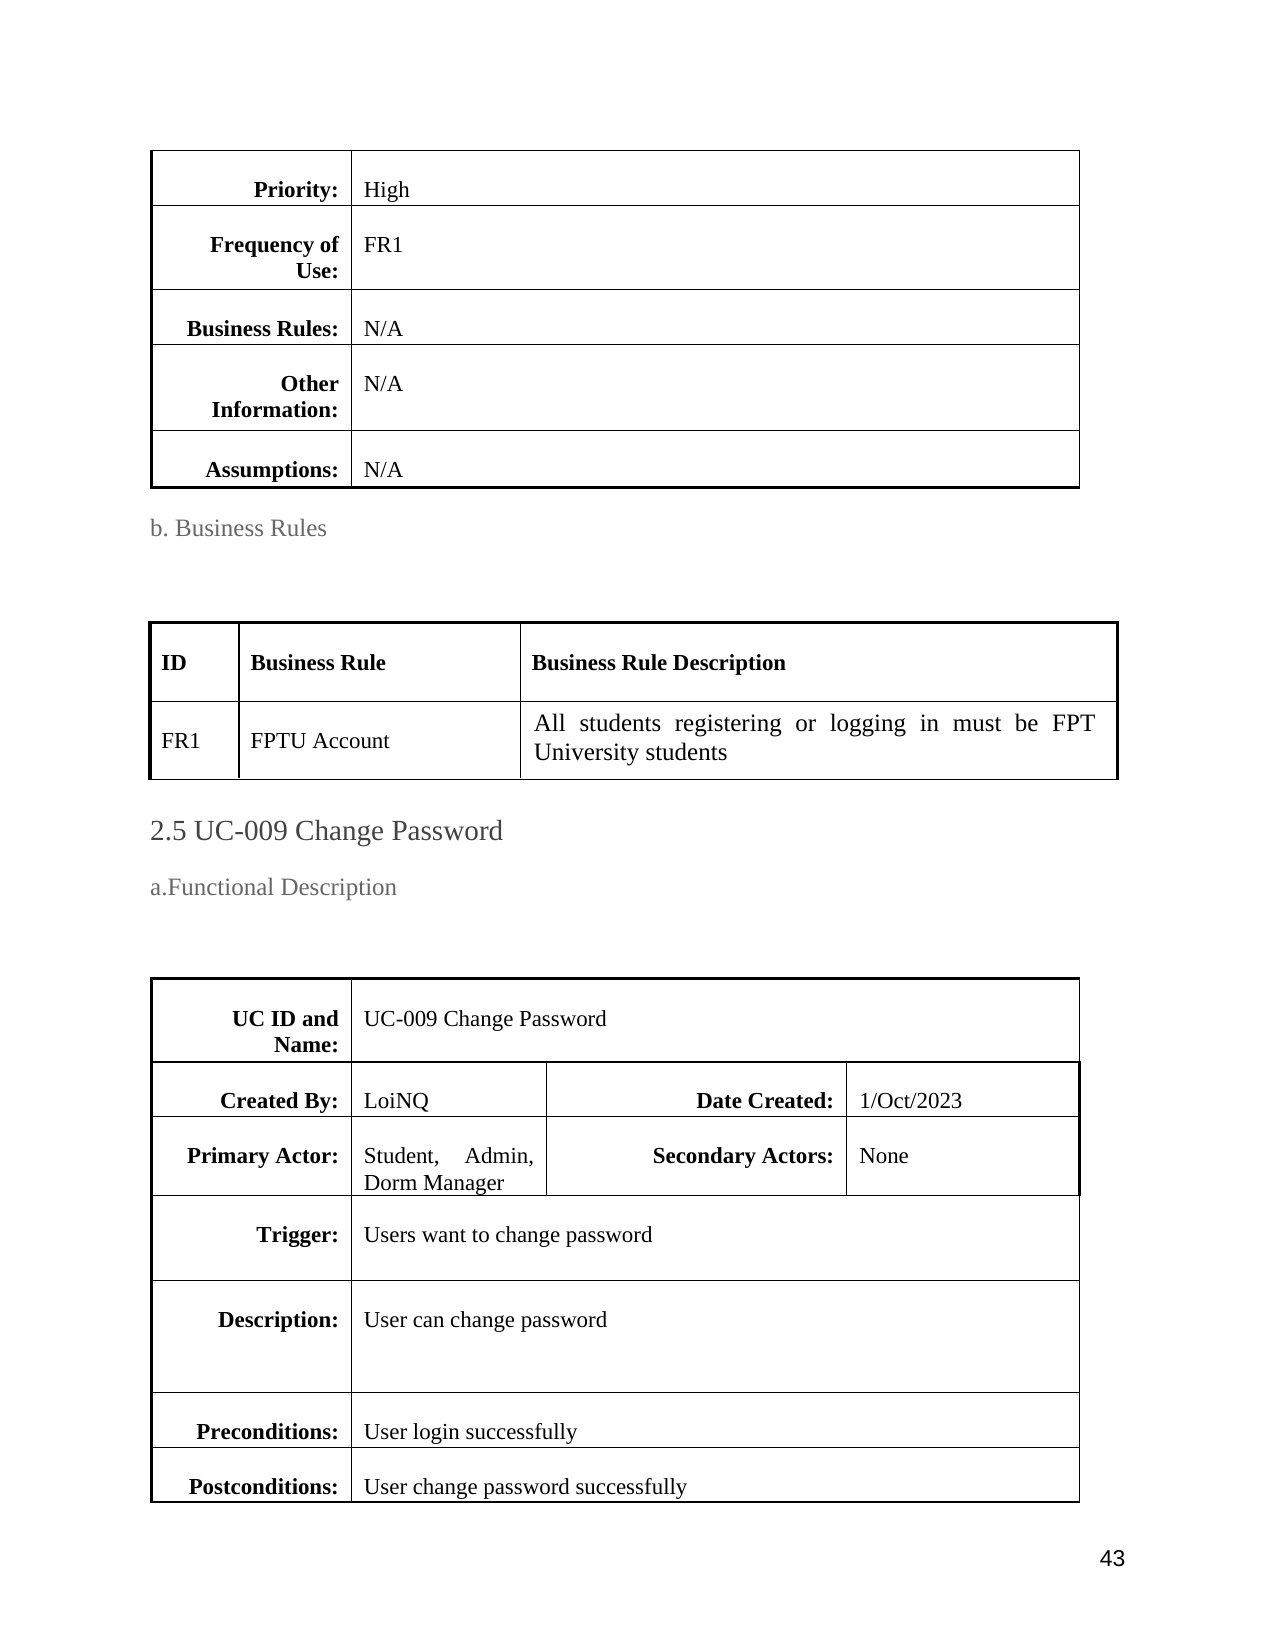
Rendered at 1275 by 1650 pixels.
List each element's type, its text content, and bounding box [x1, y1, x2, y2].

table_header Business Rule Description [521, 624, 1116, 701]
table_cell FR1 [352, 206, 1079, 289]
table_cell Frequency of Use: [153, 206, 351, 289]
table_cell User login successfully [352, 1393, 1079, 1447]
table_cell Priority: [153, 151, 351, 205]
table_cell Student, Admin, Dorm Manager [352, 1117, 546, 1195]
table_cell User change password successfully [352, 1448, 1079, 1501]
subtitle 2.5 UC-009 Change Password [150, 813, 1125, 847]
table_cell N/A [352, 345, 1079, 430]
subtitle a.Functional Description [150, 872, 1125, 901]
table_cell LoiNQ [352, 1063, 546, 1116]
table_cell Postconditions: [153, 1448, 351, 1501]
table_cell Assumptions: [153, 431, 351, 486]
table_header ID [152, 624, 238, 701]
table_cell High [352, 151, 1079, 205]
table_cell Created By: [153, 1063, 351, 1116]
subtitle b. Business Rules [150, 513, 1125, 542]
table_header UC ID and Name: [153, 980, 351, 1061]
table_cell Preconditions: [153, 1393, 351, 1447]
table_cell Secondary Actors: [547, 1117, 846, 1195]
table_cell N/A [352, 290, 1079, 344]
table_cell User can change password [352, 1281, 1079, 1392]
table_cell 1/Oct/2023 [847, 1063, 1078, 1116]
table_header UC-009 Change Password [352, 980, 1079, 1061]
table_cell N/A [352, 431, 1079, 486]
table_cell FPTU Account [240, 702, 520, 778]
table_cell None [847, 1117, 1078, 1195]
table_cell Business Rules: [153, 290, 351, 344]
table_cell Trigger: [153, 1196, 351, 1279]
table_cell FR1 [152, 702, 238, 778]
table_cell Other Information: [153, 345, 351, 430]
table_cell Description: [153, 1281, 351, 1392]
table_cell All students registering or logging in must be FPT University students [521, 702, 1116, 778]
table_cell Users want to change password [352, 1196, 1079, 1279]
table_cell Date Created: [547, 1063, 846, 1116]
table_cell Primary Actor: [153, 1117, 351, 1195]
table_header Business Rule [240, 624, 520, 701]
